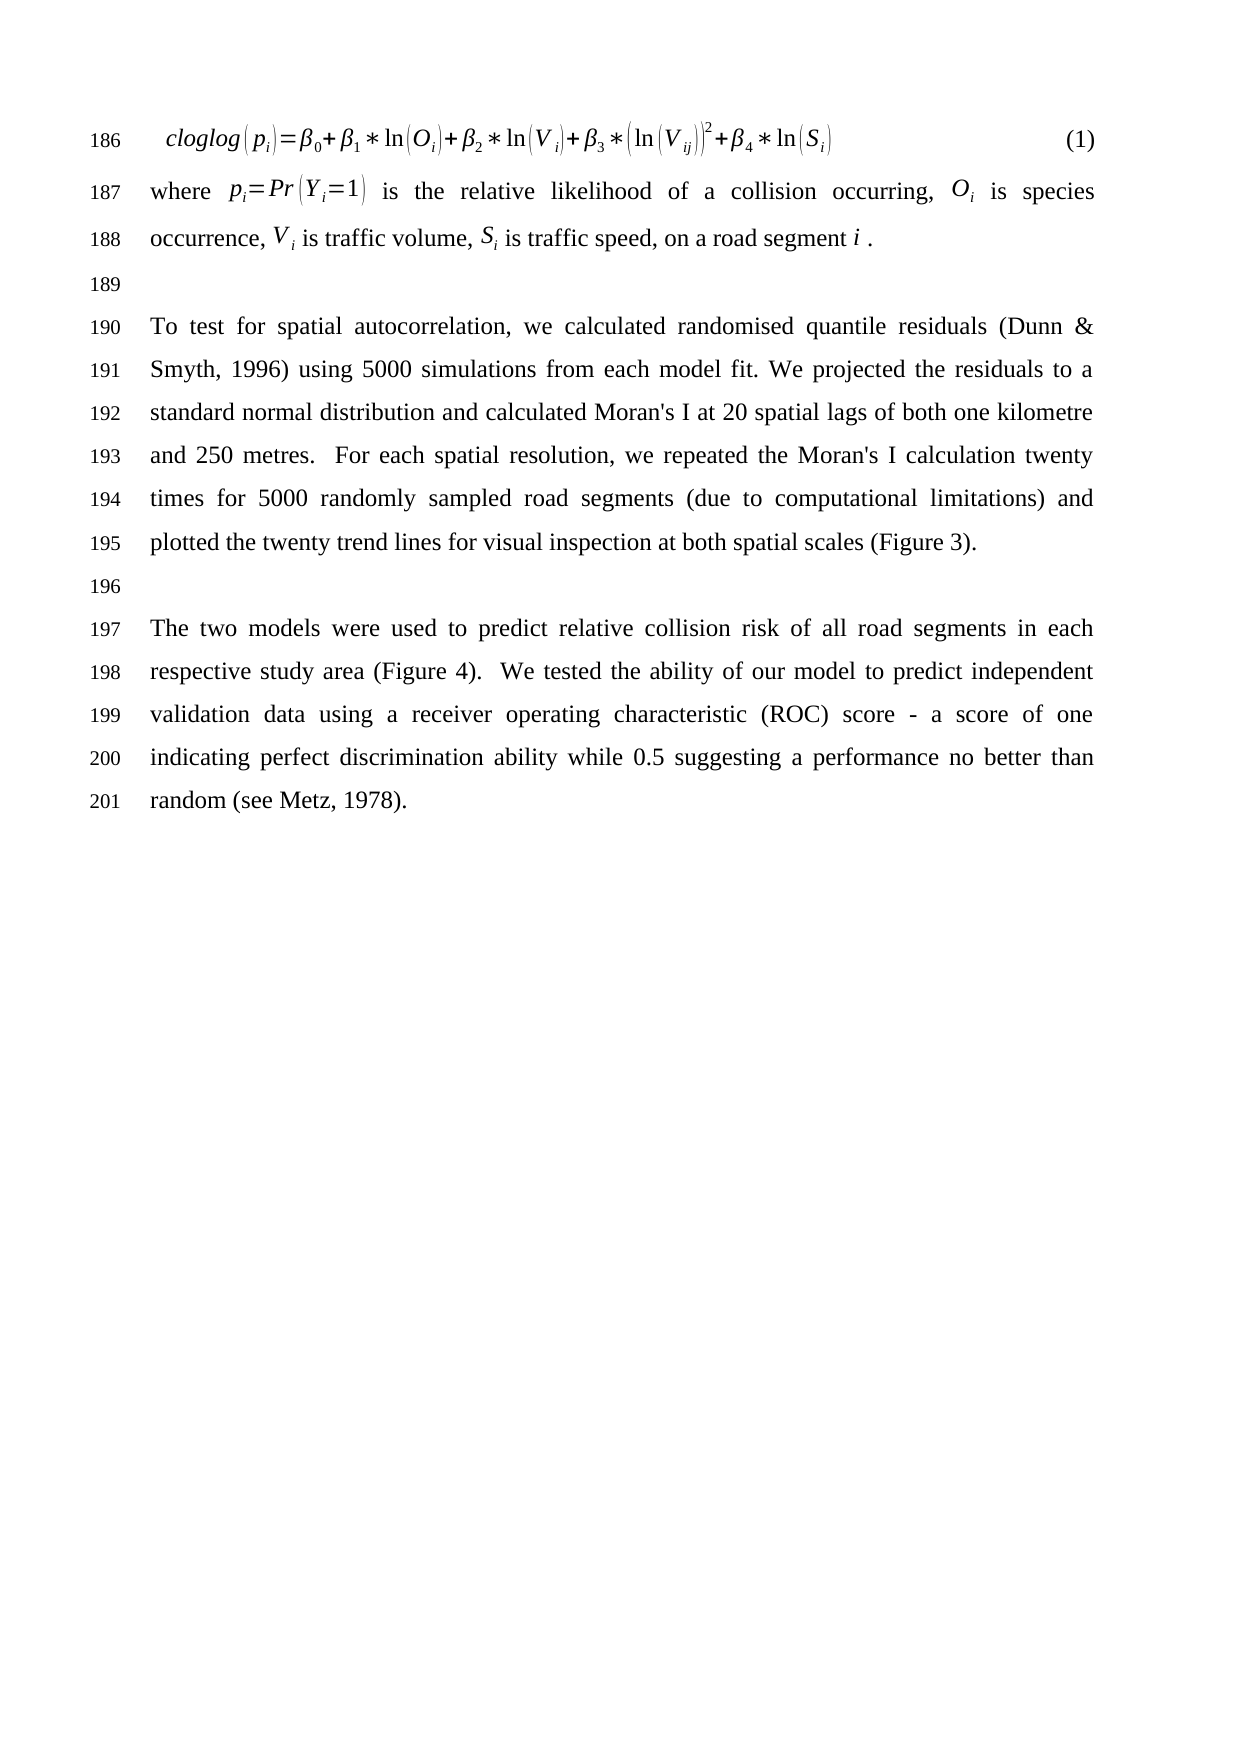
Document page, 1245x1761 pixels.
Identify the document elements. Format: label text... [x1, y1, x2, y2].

text To test for spatial autocorrelation, we calculated randomised quantile residuals (Dunn & Smyth, 1996) using 5000 simulations from each model fit. We projected the residuals to a standard normal distribution and calculated Moran's I at 20 spatial lags of both one kilometre and 250 metres. For each spatial resolution, we repeated the Moran's I calculation twenty times for 5000 randomly sampled road segments (due to computational limitations) and plotted the twenty trend lines for visual inspection at both spatial scales (Figure 3). [150, 311, 1095, 555]
text where is the relative likelihood of a collision occurring, is species occurrence, is traffic volume, is traffic speed, on a road segment . [150, 173, 1095, 253]
text The two models were used to predict relative collision risk of all road segments in each respective study area (Figure 4). We tested the ability of our model to predict independent validation data using a receiver operating characteristic (ROC) score - a score of one indicating perfect discrimination ability while 0.5 suggesting a performance no better than random (see Metz, 1978). [150, 613, 1095, 814]
text (1) [150, 118, 1095, 159]
